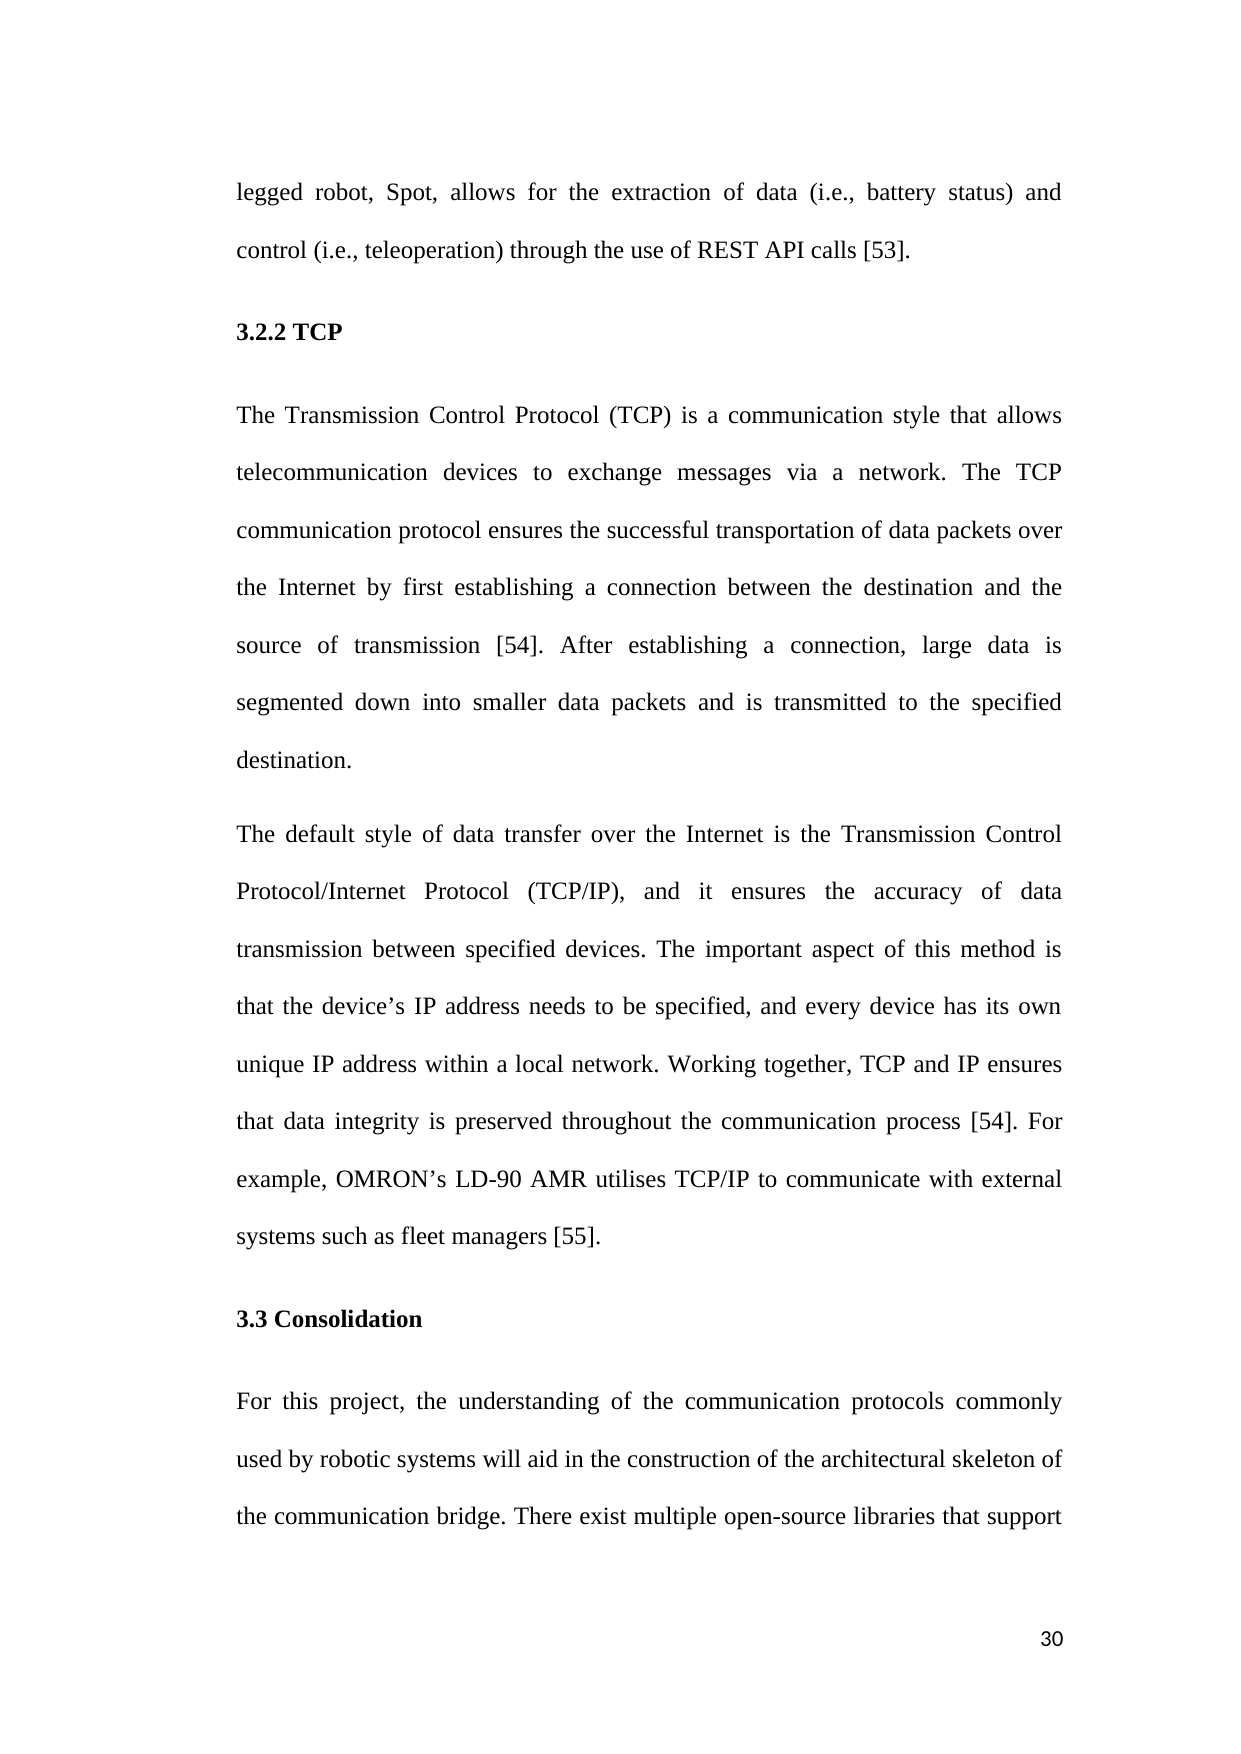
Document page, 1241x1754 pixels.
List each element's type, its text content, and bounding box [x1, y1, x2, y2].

text 3.2.2 TCP [236, 317, 1063, 346]
text The Transmission Control Protocol (TCP) is a communication style that allows telecommunication devices to exchange messages via a network. The TCP communication protocol ensures the successful transportation of data packets over the Internet by first establishing a connection between the destination and the source of transmission [54]. After establishing a connection, large data is segmented down into smaller data packets and is transmitted to the specified destination. [236, 400, 1063, 773]
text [236, 177, 1063, 263]
text 3.3 Consolidation [236, 1304, 1063, 1333]
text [236, 1386, 1063, 1530]
text The default style of data transfer over the Internet is the Transmission Control Protocol/Internet Protocol (TCP/IP), and it ensures the accuracy of data transmission between specified devices. The important aspect of this method is that the device’s IP address needs to be specified, and every device has its own unique IP address within a local network. Working together, TCP and IP ensures that data integrity is preserved throughout the communication process [54]. For example, OMRON’s LD-90 AMR utilises TCP/IP to communicate with external systems such as fleet managers [55]. [236, 819, 1063, 1250]
